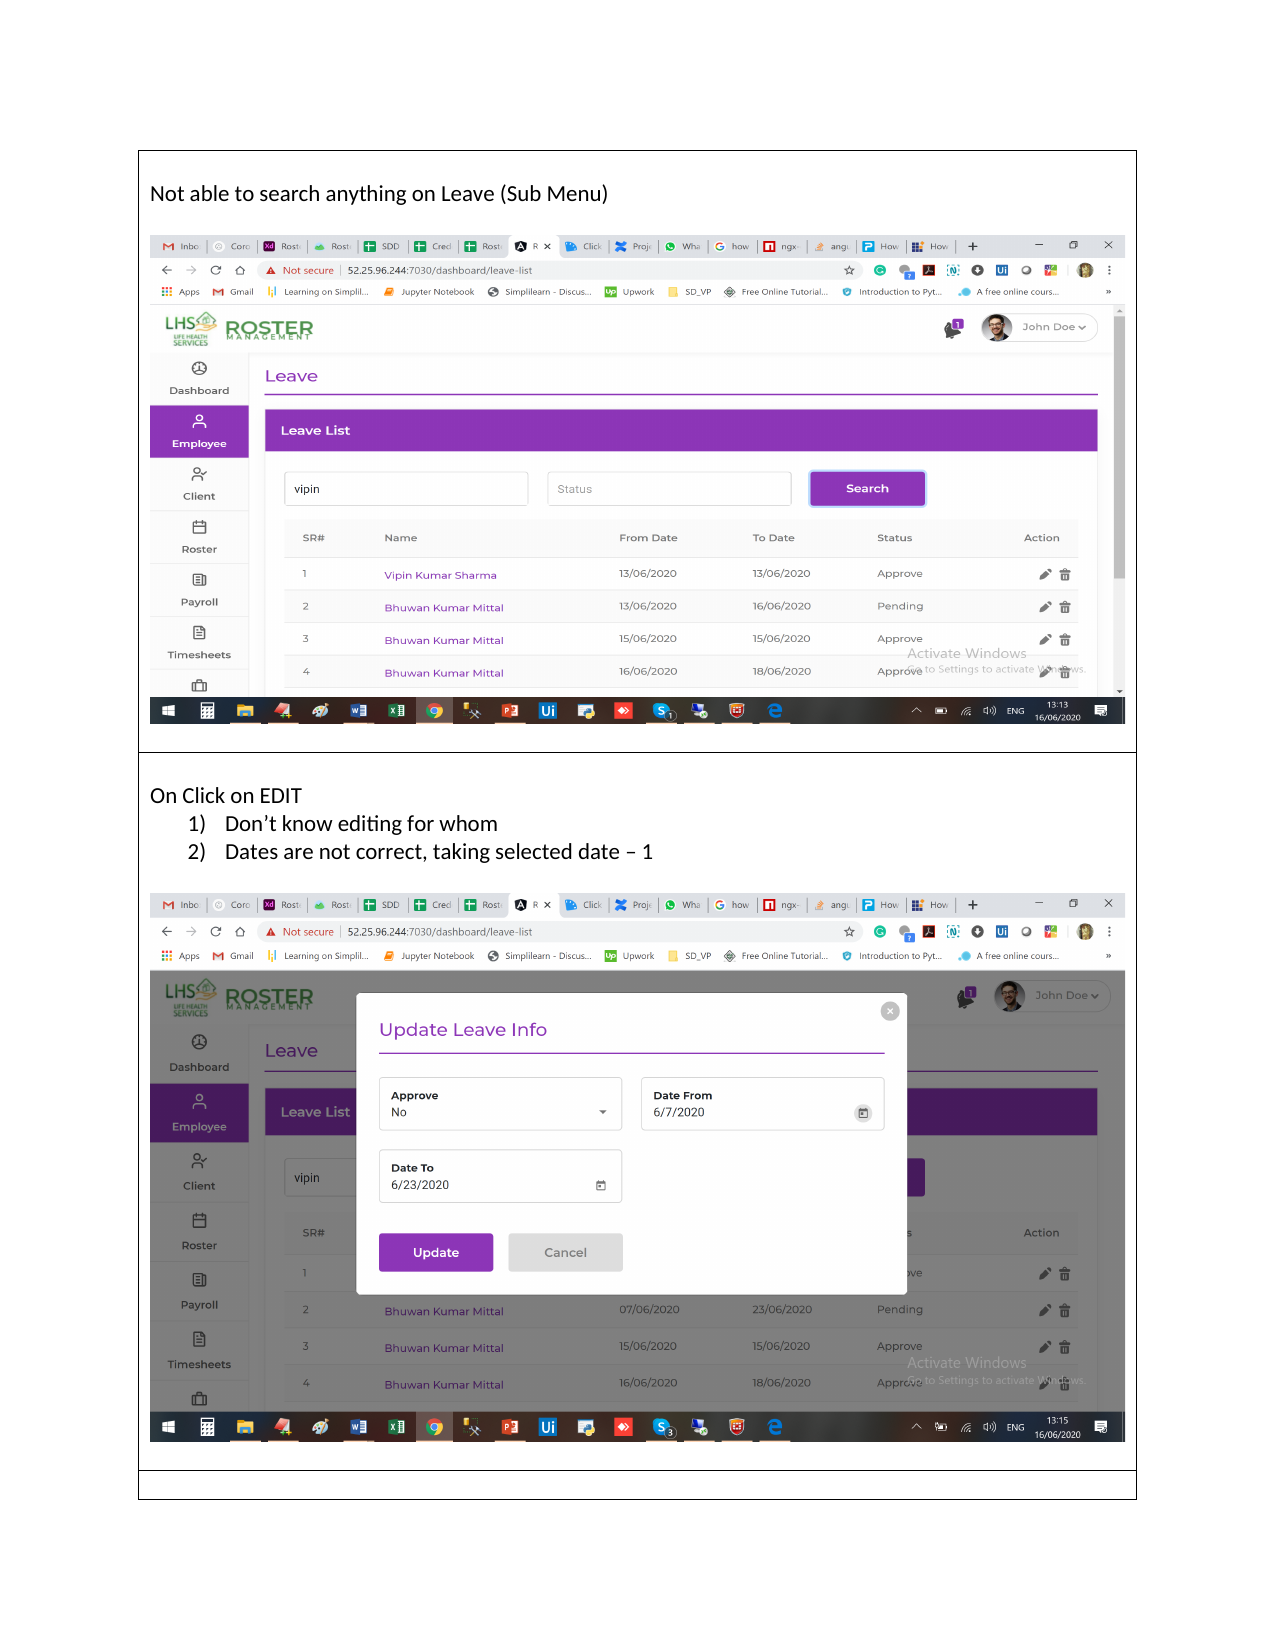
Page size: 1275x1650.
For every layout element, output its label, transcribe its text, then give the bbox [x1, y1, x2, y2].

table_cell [139, 1471, 1136, 1498]
picture [150, 893, 1125, 1442]
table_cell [139, 151, 1136, 752]
table_cell On Click on EDIT Don’t know editing for whom Dates are not correct, taking selected date – 1 [139, 753, 1136, 1469]
picture [150, 235, 1125, 724]
